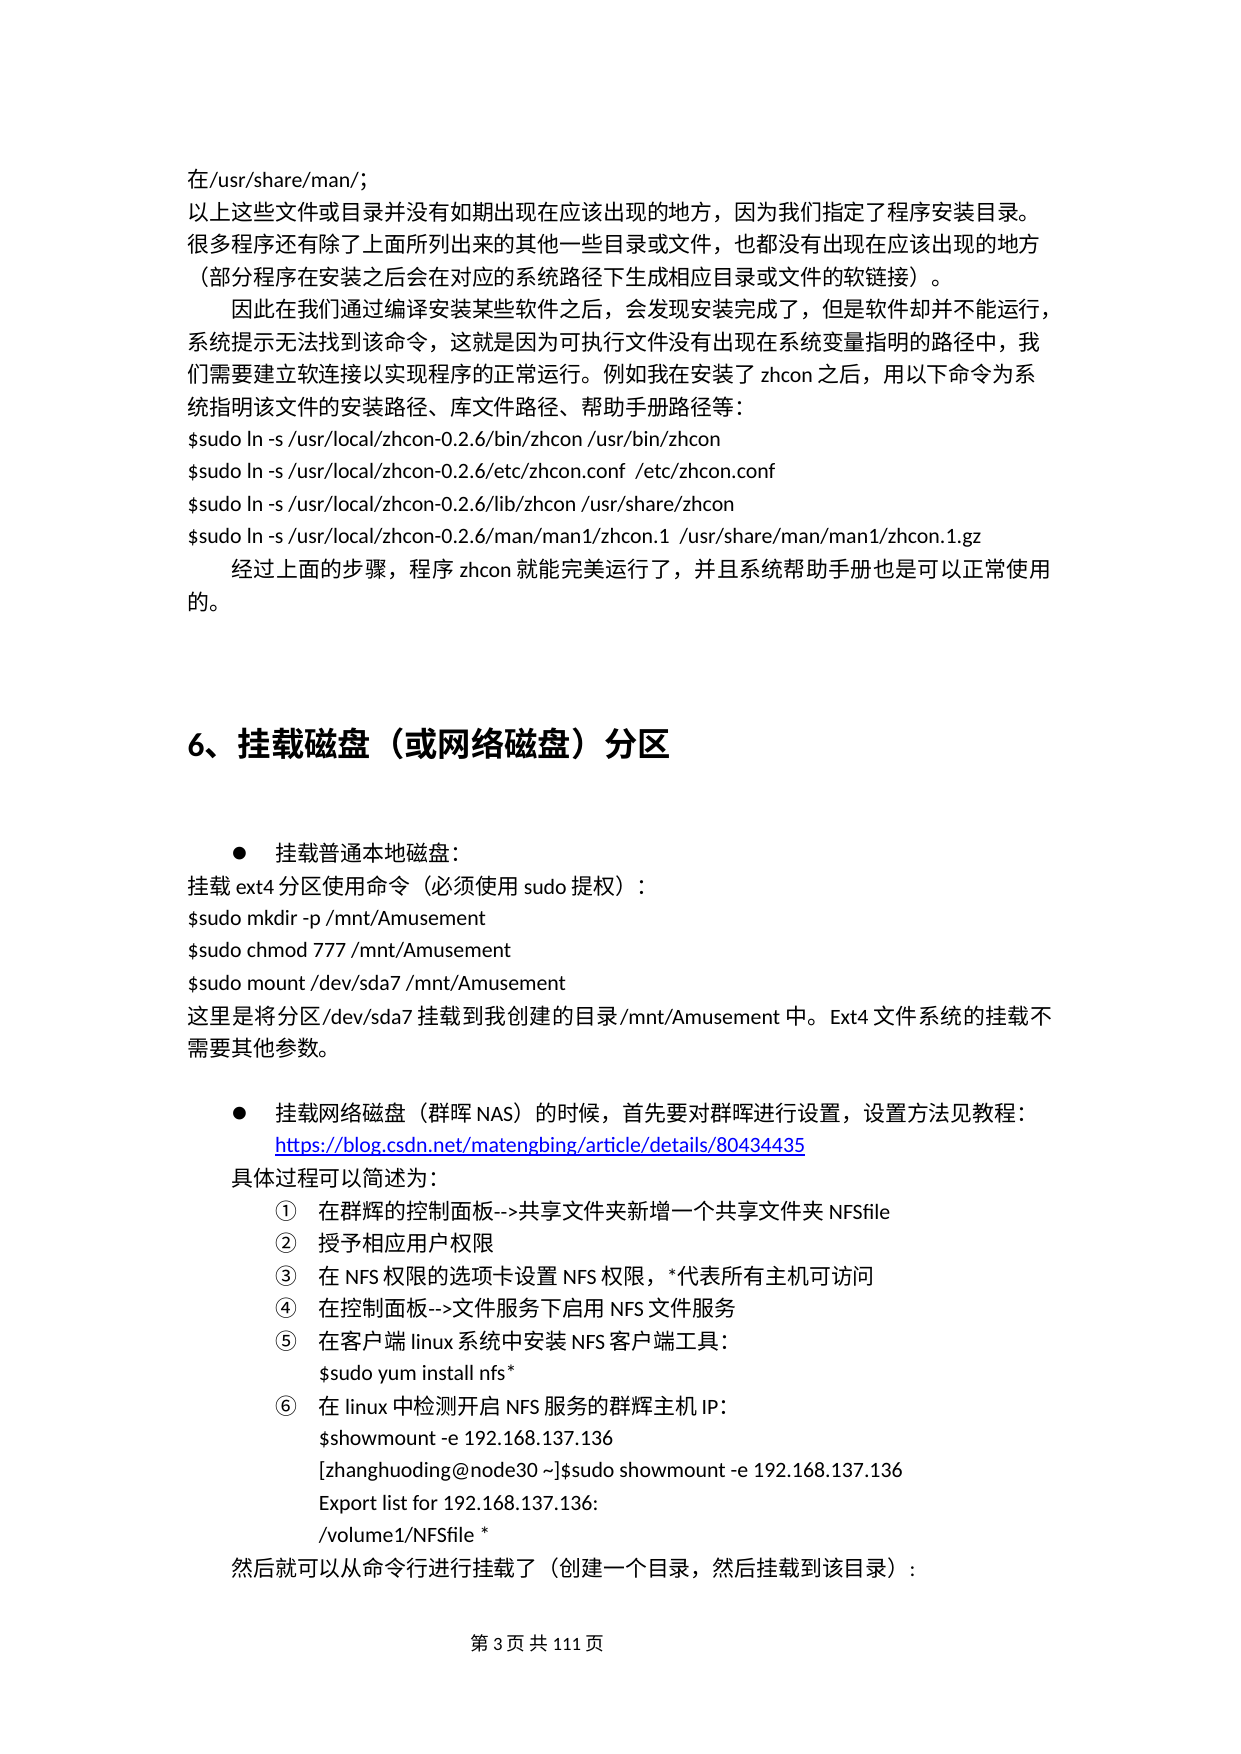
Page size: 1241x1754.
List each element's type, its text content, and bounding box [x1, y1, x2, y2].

text https://blog.csdn.net/matengbing/article/details/80434435 [187, 1128, 1053, 1161]
text 因此在我们通过编译安装某些软件之后，会发现安装完成了，但是软件却并不能运行，系统提示无法找到该命令，这就是因为可执行文件没有出现在系统变量指明的路径中，我们需要建立软连接以实现程序的正常运行。例如我在安装了zhcon之后，用以下命令为系统指明该文件的安装路径、库文件路径、帮助手册路径等： [187, 292, 1053, 422]
text /volume1/NFSfile * [187, 1518, 1053, 1551]
text $sudo ln -s /usr/local/zhcon-0.2.6/lib/zhcon /usr/share/zhcon [187, 487, 1053, 519]
text 具体过程可以简述为： [187, 1161, 1053, 1193]
text 然后就可以从命令行进行挂载了（创建一个目录，然后挂载到该目录）: [187, 1551, 1053, 1583]
list 挂载普通本地磁盘： [231, 836, 1053, 868]
list 授予相应用户权限 [275, 1226, 1053, 1258]
text $sudo mount /dev/sda7 /mnt/Amusement [187, 966, 1053, 998]
text $sudo mkdir -p /mnt/Amusement [187, 901, 1053, 933]
text $sudo ln -s /usr/local/zhcon-0.2.6/etc/zhcon.conf /etc/zhcon.conf [187, 454, 1053, 487]
text $sudo ln -s /usr/local/zhcon-0.2.6/bin/zhcon /usr/bin/zhcon [187, 422, 1053, 454]
list 在客户端linux系统中安装NFS客户端工具： [275, 1323, 1053, 1356]
text 经过上面的步骤，程序zhcon就能完美运行了，并且系统帮助手册也是可以正常使用的。 [187, 552, 1053, 617]
text 这里是将分区/dev/sda7挂载到我创建的目录/mnt/Amusement中。Ext4文件系统的挂载不需要其他参数。 [187, 998, 1053, 1063]
text [zhanghuoding@node30 ~]$sudo showmount -e 192.168.137.136 [187, 1453, 1053, 1486]
text 挂载ext4分区使用命令（必须使用sudo提权）： [187, 868, 1053, 901]
text Export list for 192.168.137.136: [187, 1486, 1053, 1518]
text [187, 162, 1053, 194]
text $showmount -e 192.168.137.136 [187, 1421, 1053, 1453]
list 在群辉的控制面板-->共享文件夹新增一个共享文件夹NFSfile [275, 1193, 1053, 1226]
text $sudo ln -s /usr/local/zhcon-0.2.6/man/man1/zhcon.1 /usr/share/man/man1/zhcon.1.gz [187, 519, 1053, 552]
subtitle 6、挂载磁盘（或网络磁盘）分区 [187, 709, 1053, 774]
text $sudo chmod 777 /mnt/Amusement [187, 933, 1053, 966]
list 在控制面板-->文件服务下启用NFS文件服务 [275, 1291, 1053, 1323]
list 在NFS权限的选项卡设置NFS权限，*代表所有主机可访问 [275, 1258, 1053, 1291]
list 在linux中检测开启NFS服务的群辉主机IP： [275, 1388, 1053, 1421]
list 挂载网络磁盘（群晖NAS）的时候，首先要对群晖进行设置，设置方法见教程： [231, 1096, 1053, 1128]
text 以上这些文件或目录并没有如期出现在应该出现的地方，因为我们指定了程序安装目录。很多程序还有除了上面所列出来的其他一些目录或文件，也都没有出现在应该出现的地方（部分程序在安装之后会在对应的系统路径下生成相应目录或文件的软链接）。 [187, 194, 1053, 292]
text $sudo yum install nfs* [187, 1356, 1053, 1388]
